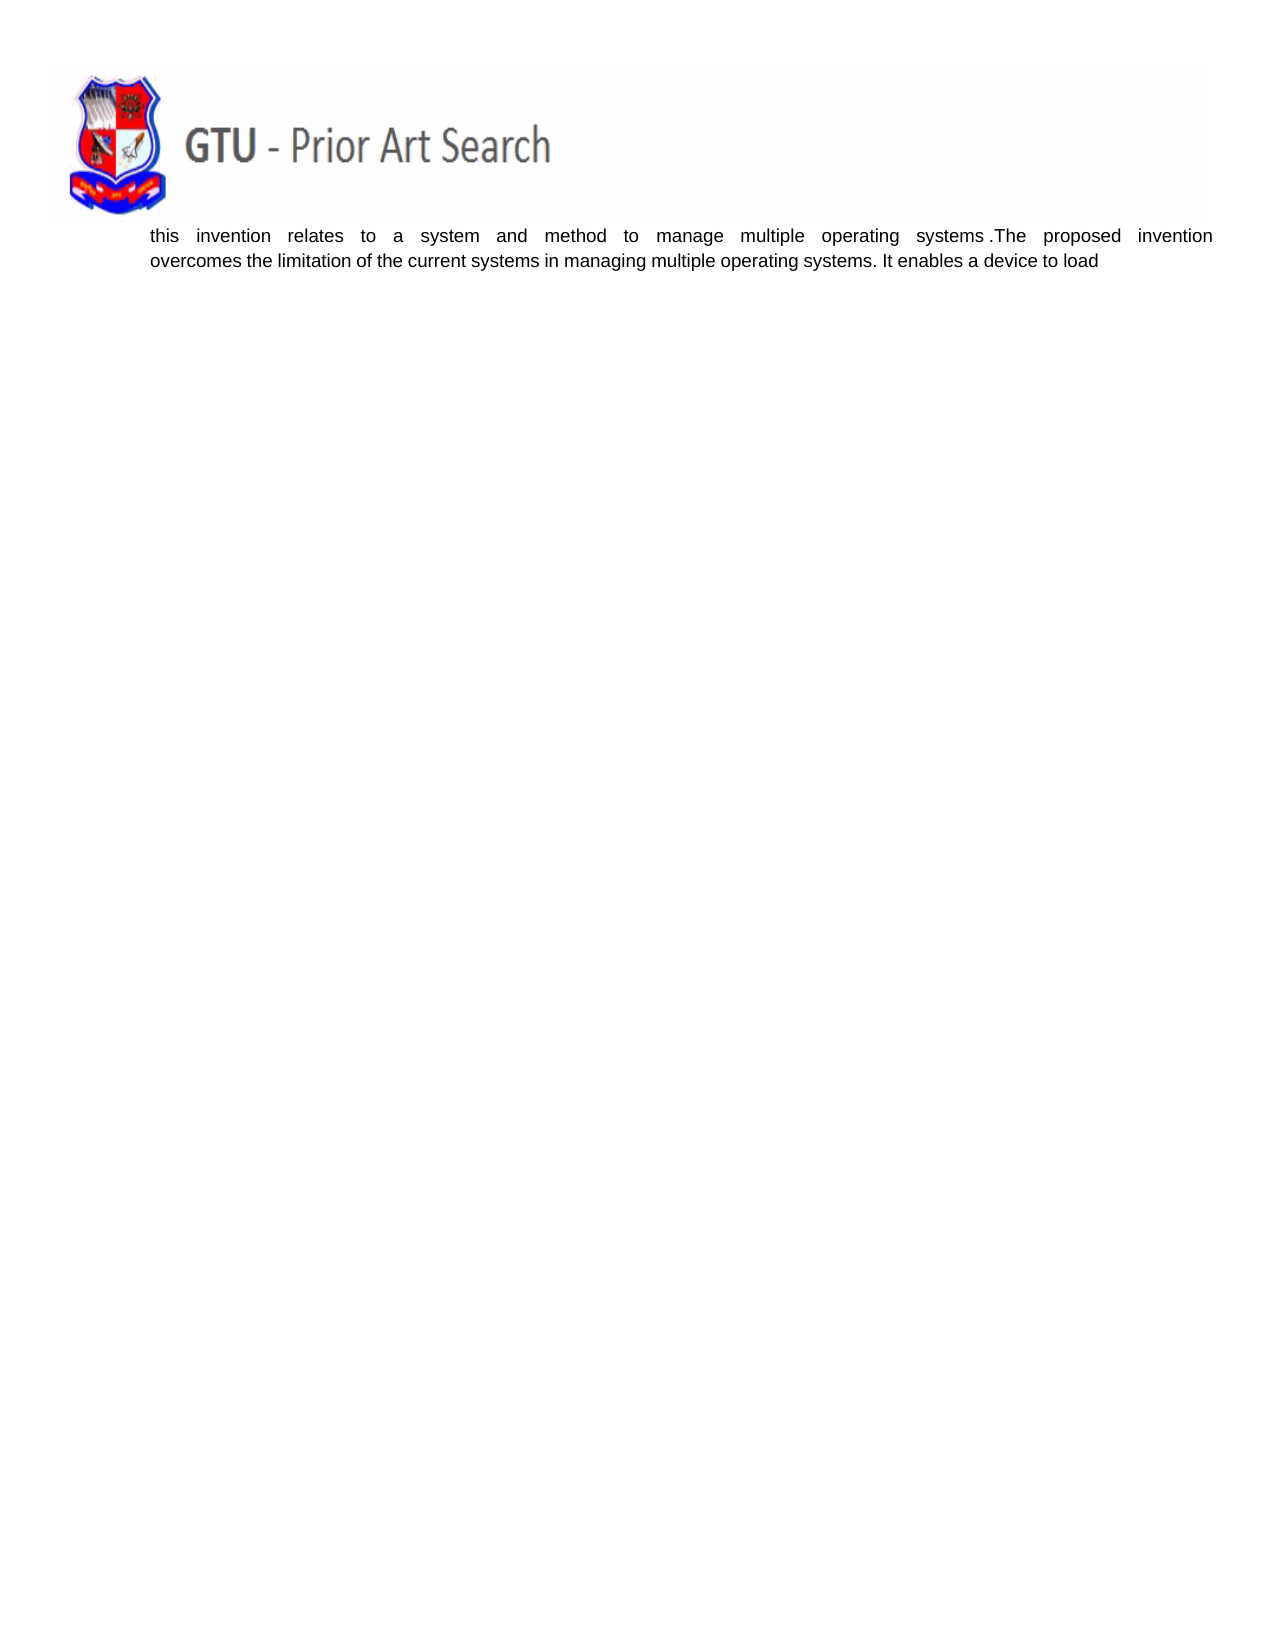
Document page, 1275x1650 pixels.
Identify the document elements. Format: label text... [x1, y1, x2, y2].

picture [50, 62, 1209, 227]
